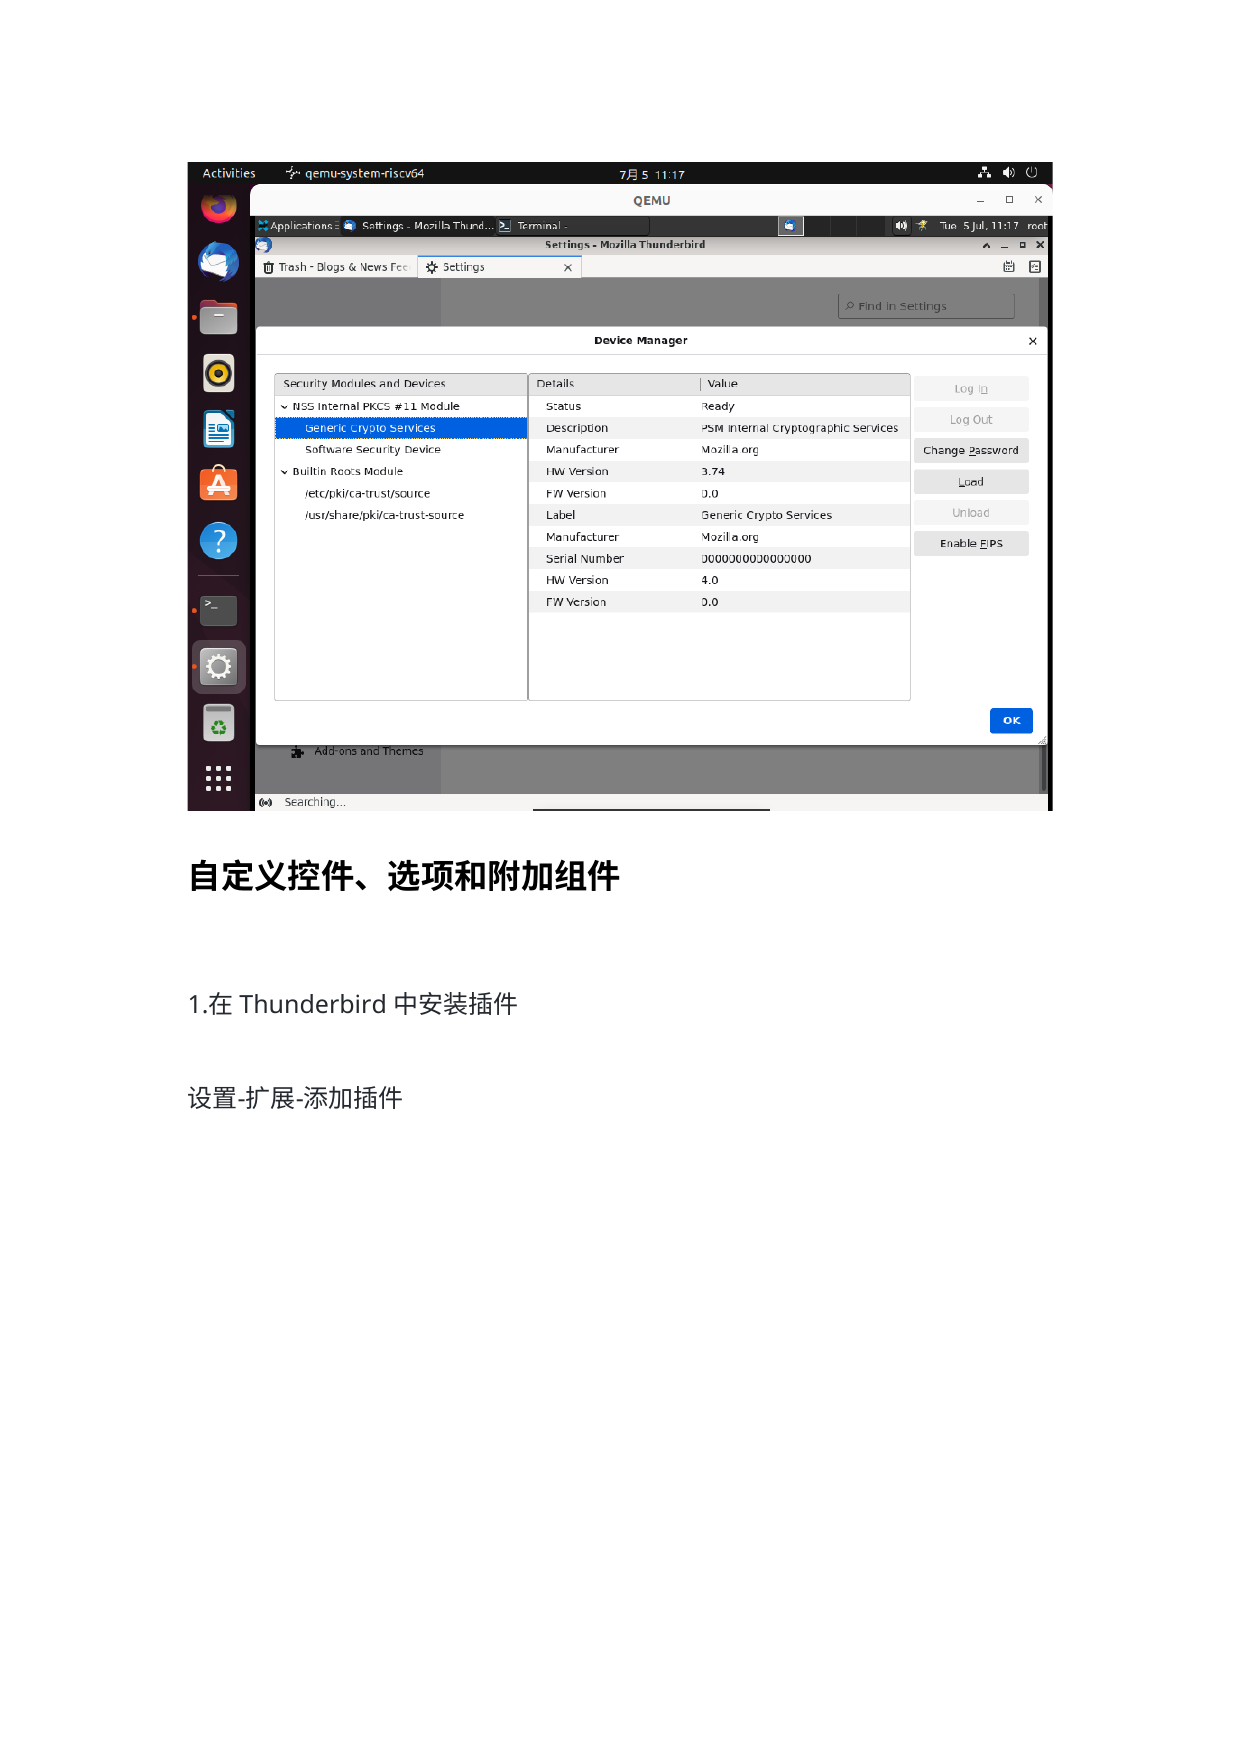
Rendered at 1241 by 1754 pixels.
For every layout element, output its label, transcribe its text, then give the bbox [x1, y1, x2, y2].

subtitle 自定义控件、选项和附加组件 [187, 841, 1053, 906]
text 设置-扩展-添加插件 [187, 1064, 1053, 1129]
text 1.在 Thunderbird 中安装插件 [187, 970, 1053, 1035]
picture [187, 162, 1053, 811]
